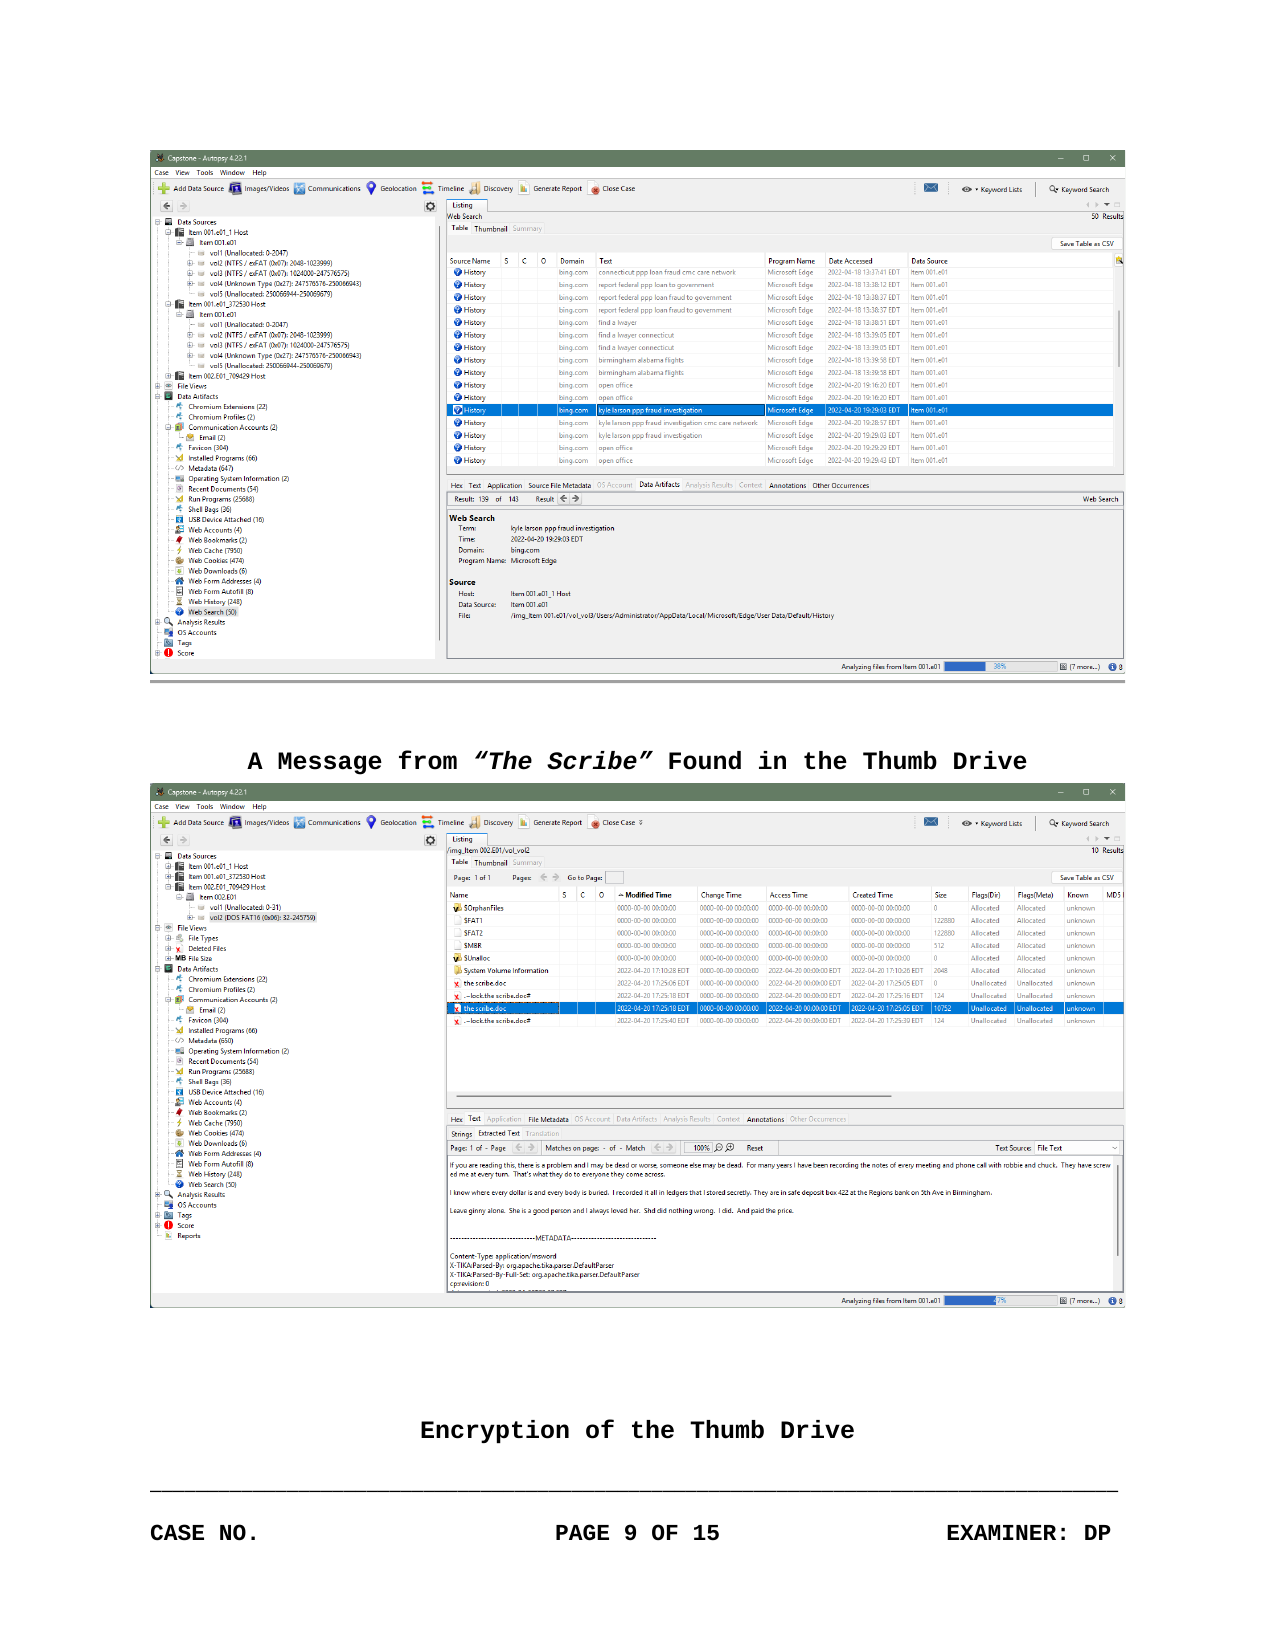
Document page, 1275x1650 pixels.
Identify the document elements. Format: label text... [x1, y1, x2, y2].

text A Message from “The Scribe” Found in the Thumb Drive [150, 749, 1125, 777]
picture [150, 150, 1125, 674]
text Encryption of the Thumb Drive [150, 1417, 1125, 1446]
picture [150, 783, 1125, 1308]
